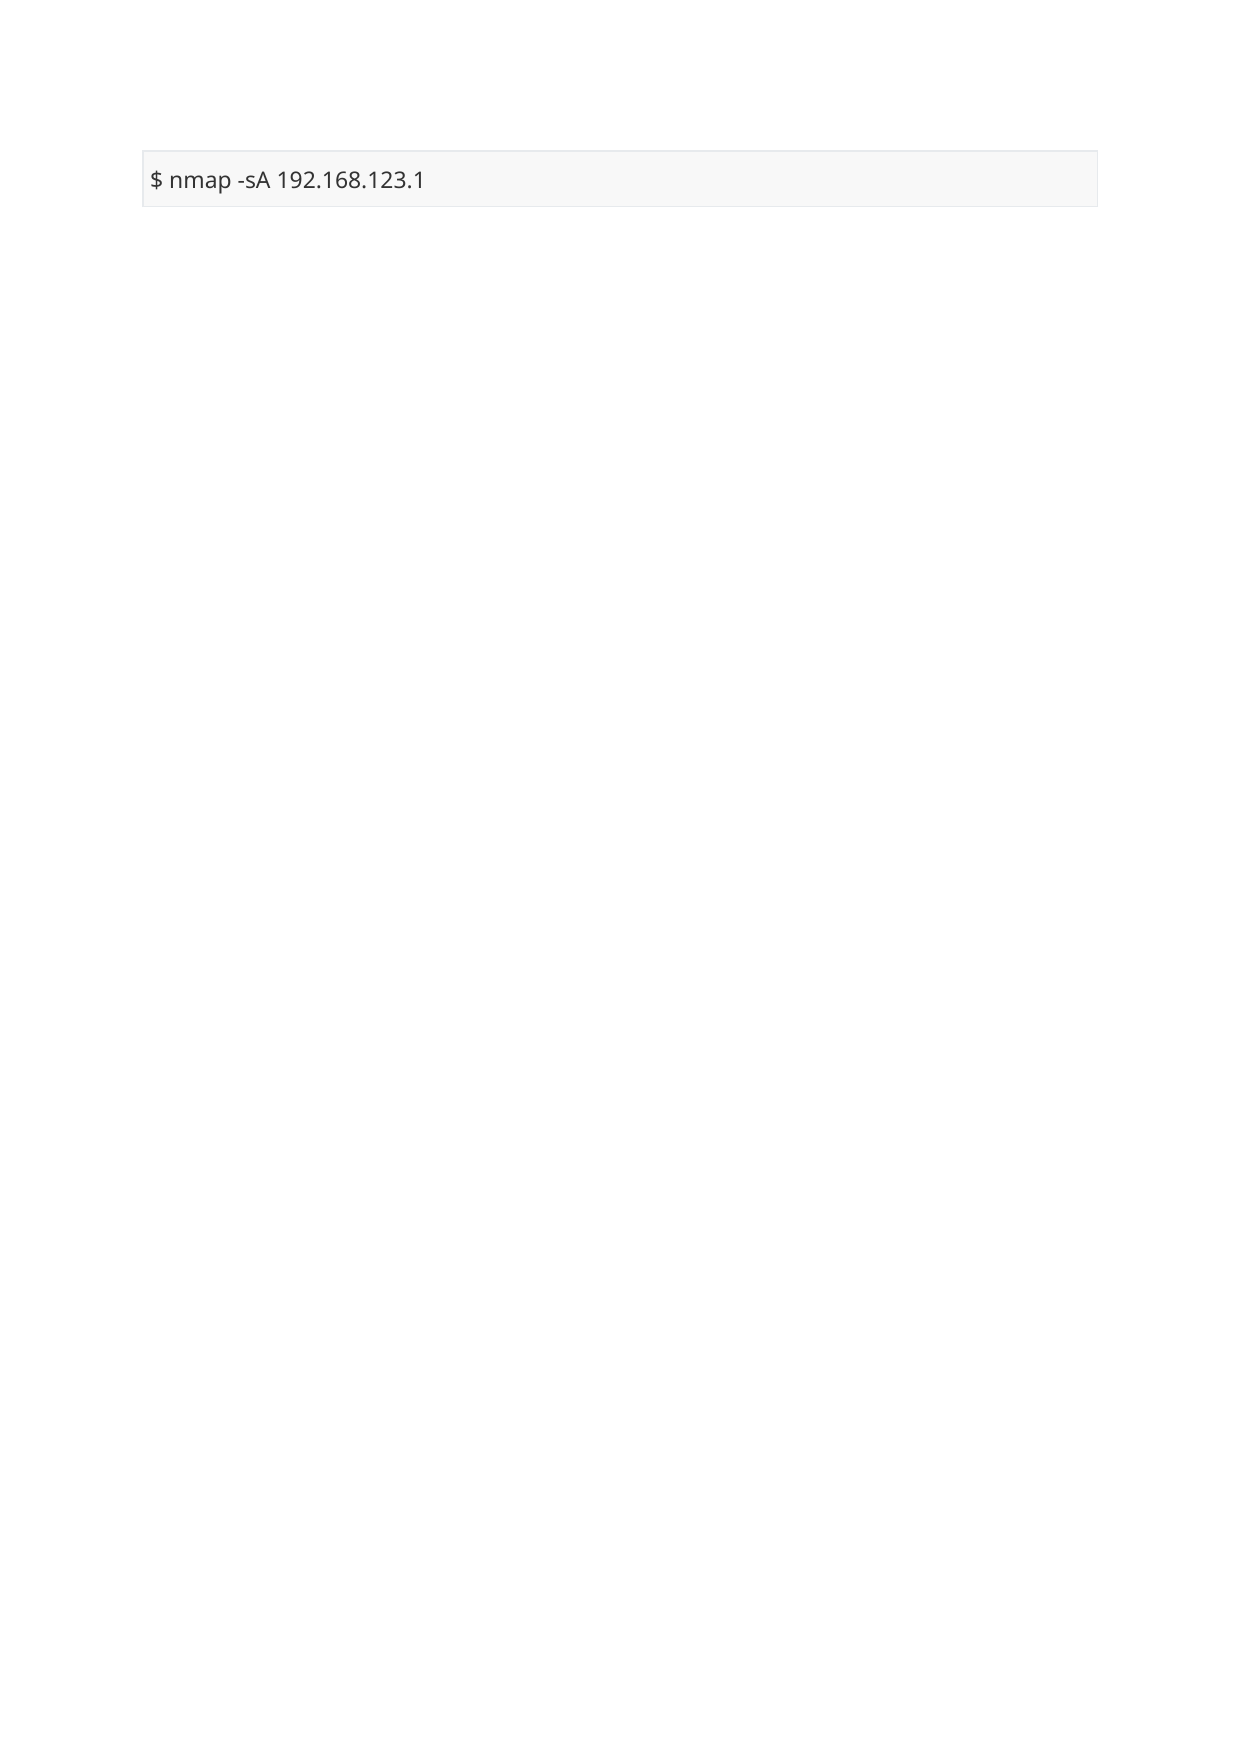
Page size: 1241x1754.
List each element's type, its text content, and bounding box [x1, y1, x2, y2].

text $ nmap -sA 192.168.123.1 [144, 152, 1097, 206]
